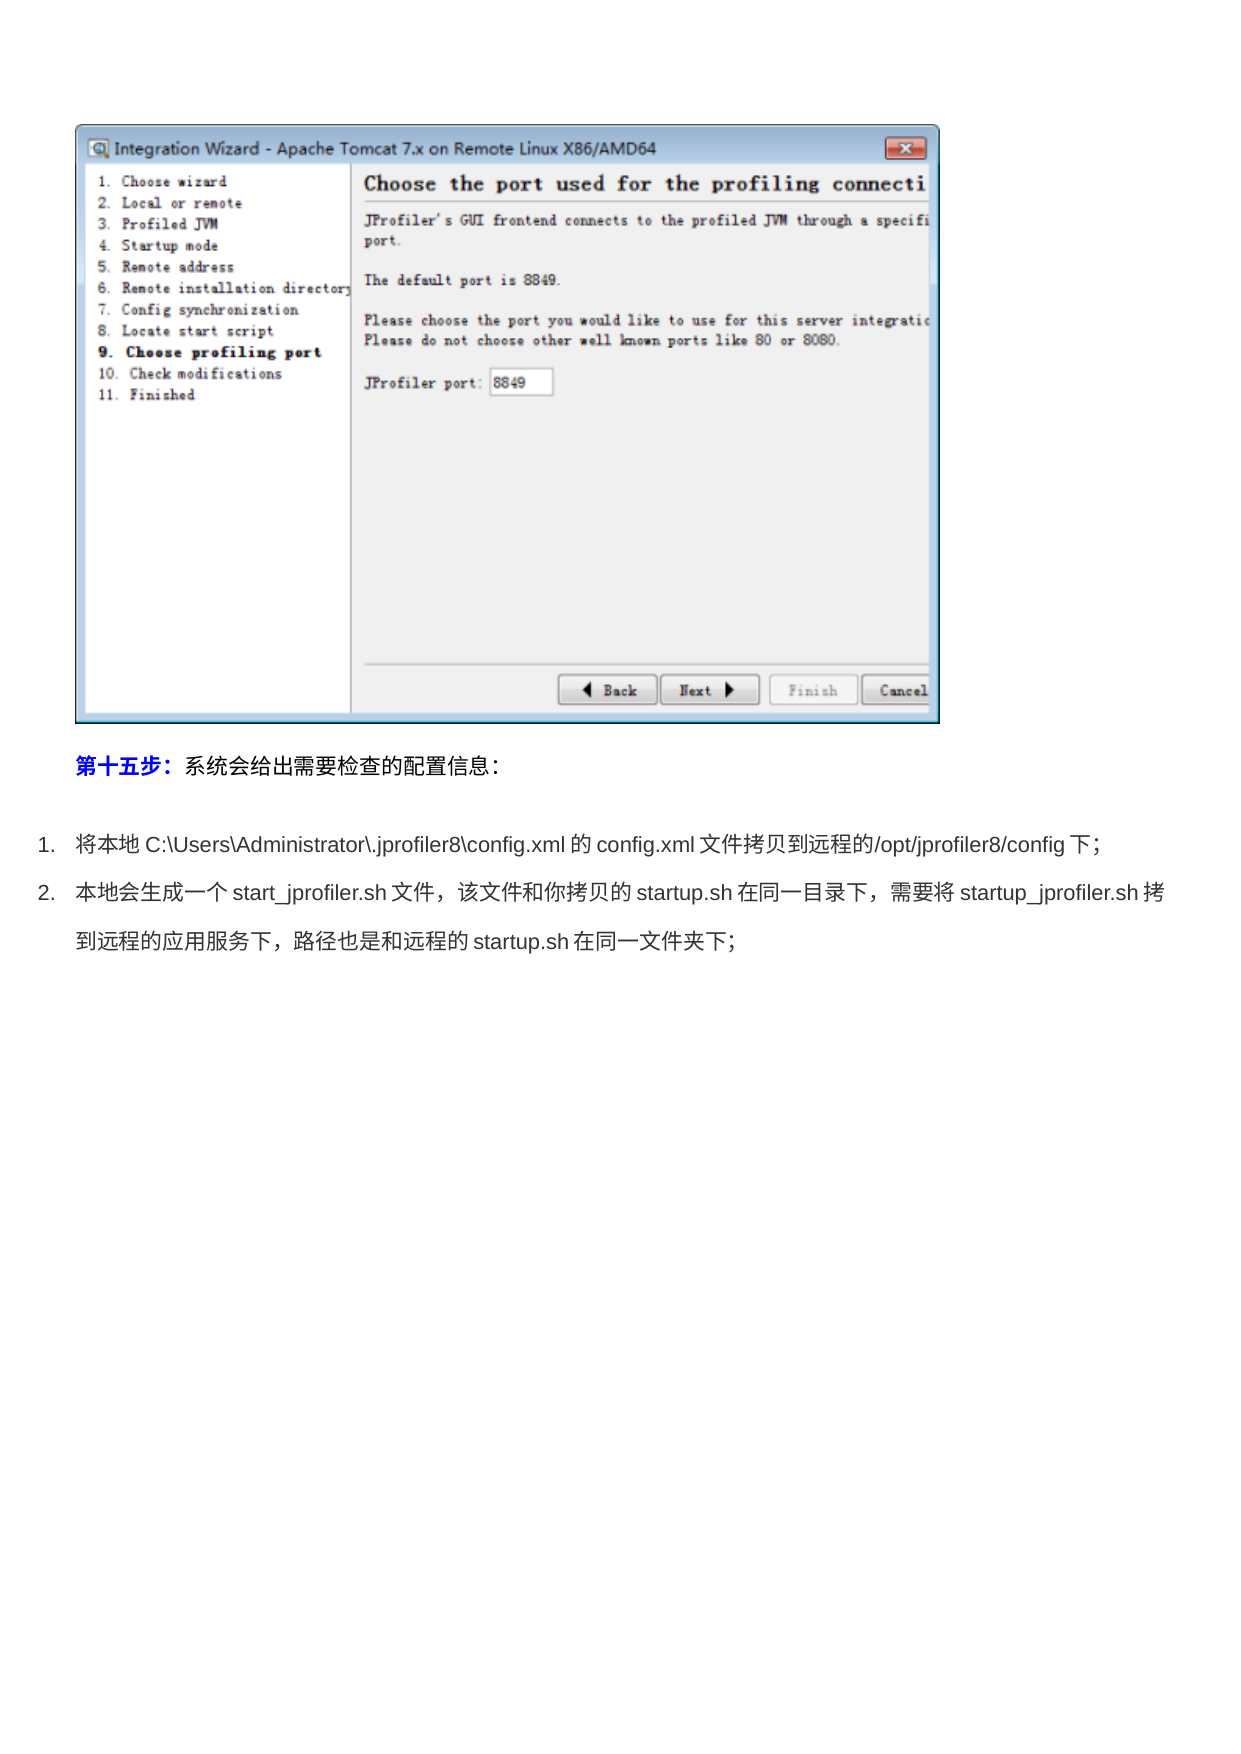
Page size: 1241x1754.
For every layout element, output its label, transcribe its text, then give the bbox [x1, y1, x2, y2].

list 将本地C:\Users\Administrator\.jprofiler8\config.xml的config.xml文件拷贝到远程的/opt/jprofiler8/config下； [37, 826, 1165, 859]
picture [75, 124, 940, 724]
list 本地会生成一个start_jprofiler.sh文件，该文件和你拷贝的startup.sh在同一目录下，需要将startup_jprofiler.sh拷到远程的应用服务下，路径也是和远程的startup.sh在同一文件夹下； [37, 875, 1165, 956]
